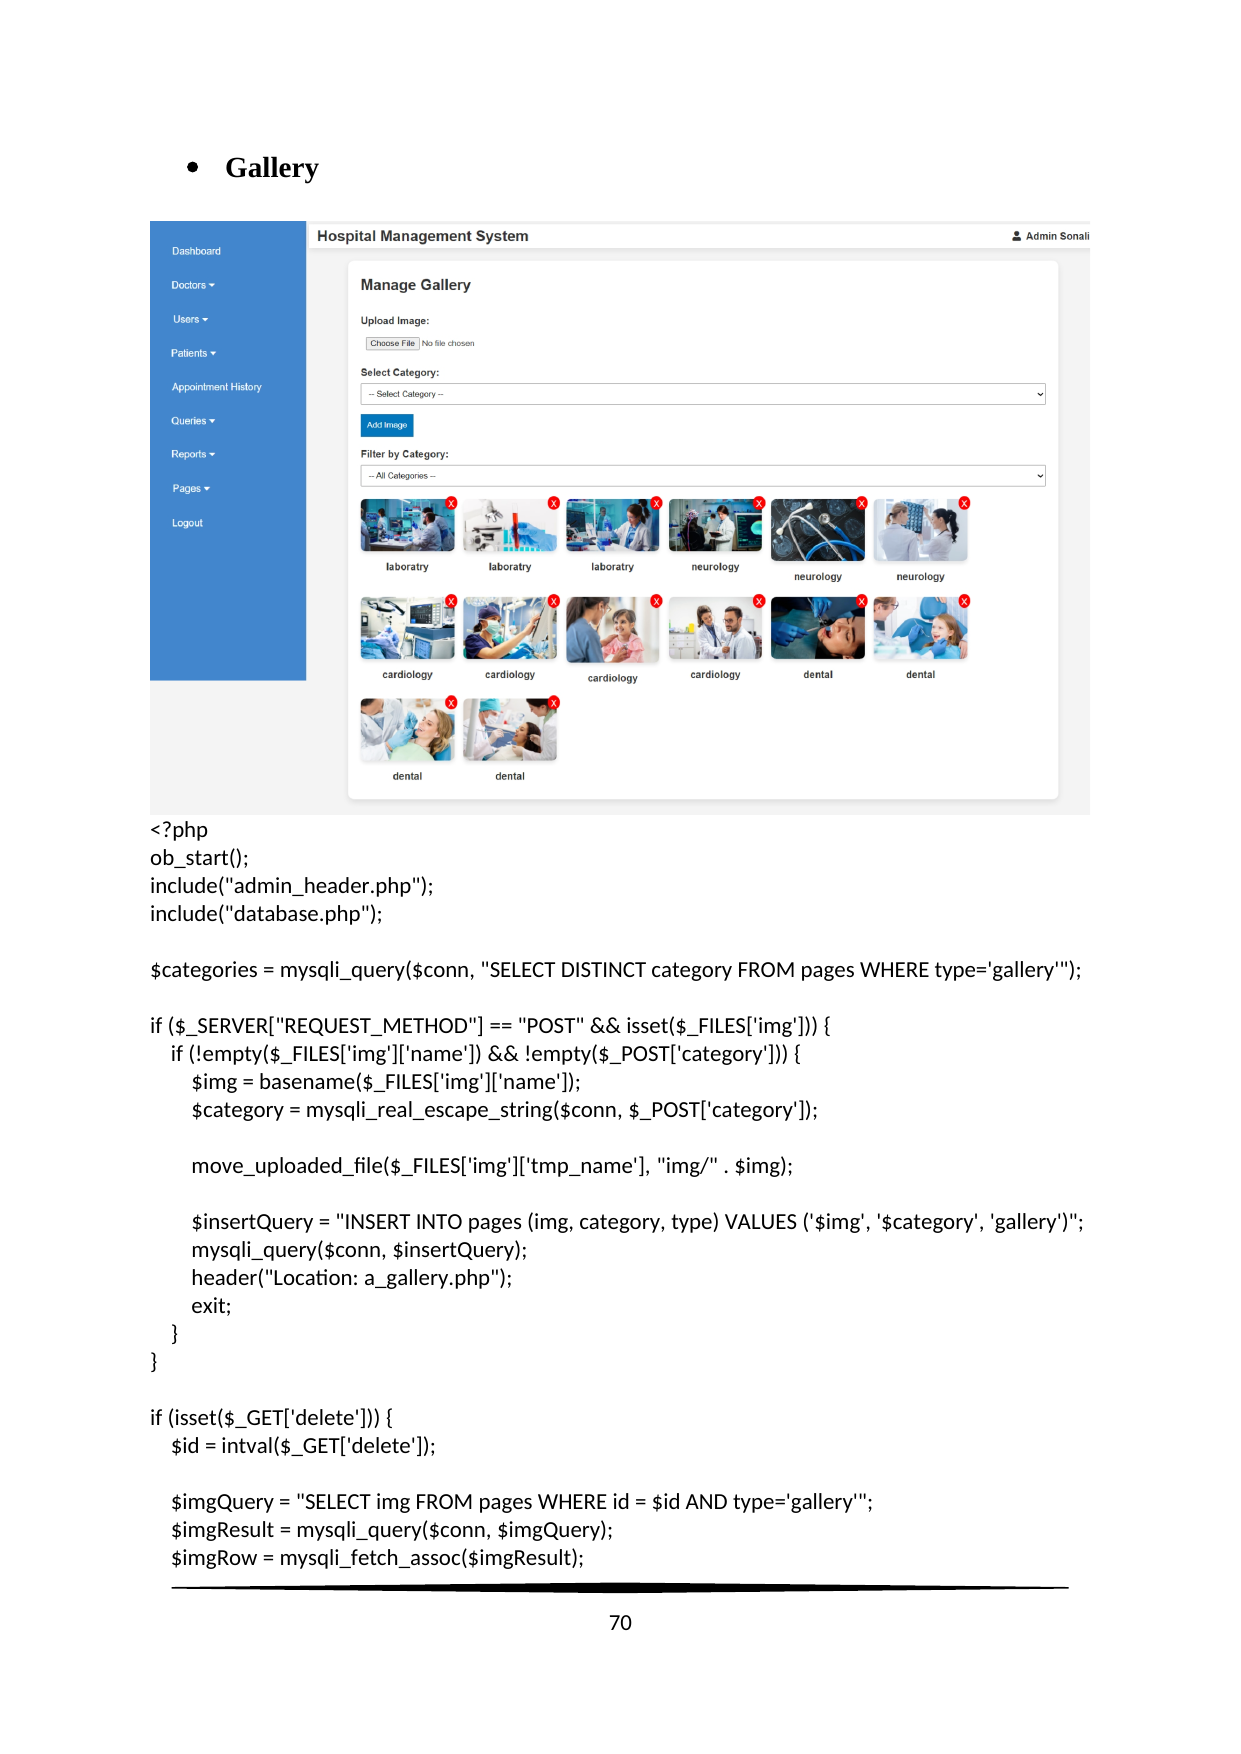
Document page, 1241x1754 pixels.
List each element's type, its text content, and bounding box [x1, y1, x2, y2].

text $category = mysqli_real_escape_string($conn, $_POST['category']); [150, 1095, 1090, 1123]
text if (isset($_GET['delete'])) { [150, 1403, 1090, 1431]
text header("Location: a_gallery.php"); [150, 1263, 1090, 1291]
text $imgResult = mysqli_query($conn, $imgQuery); [150, 1515, 1090, 1543]
text if ($_SERVER["REQUEST_METHOD"] == "POST" && isset($_FILES['img'])) { [150, 1011, 1090, 1039]
text ob_start(); [150, 843, 1090, 871]
text <?php [150, 815, 1090, 843]
list Gallery [187, 150, 1090, 184]
text exit; [150, 1291, 1090, 1319]
text if (!empty($_FILES['img']['name']) && !empty($_POST['category'])) { [150, 1039, 1090, 1067]
text move_uploaded_file($_FILES['img']['tmp_name'], "img/" . $img); [150, 1151, 1090, 1179]
text mysqli_query($conn, $insertQuery); [150, 1235, 1090, 1263]
text } [150, 1319, 1090, 1347]
text $insertQuery = "INSERT INTO pages (img, category, type) VALUES ('$img', '$category', 'gallery')"; [150, 1207, 1090, 1235]
text } [150, 1347, 1090, 1375]
text $id = intval($_GET['delete']); [150, 1431, 1090, 1459]
text $imgQuery = "SELECT img FROM pages WHERE id = $id AND type='gallery'"; [150, 1487, 1090, 1515]
text include("database.php"); [150, 899, 1090, 927]
text $categories = mysqli_query($conn, "SELECT DISTINCT category FROM pages WHERE type='gallery'"); [150, 955, 1090, 983]
text $imgRow = mysqli_fetch_assoc($imgResult); [150, 1543, 1090, 1571]
text include("admin_header.php"); [150, 871, 1090, 899]
text $img = basename($_FILES['img']['name']); [150, 1067, 1090, 1095]
picture [150, 221, 1091, 815]
